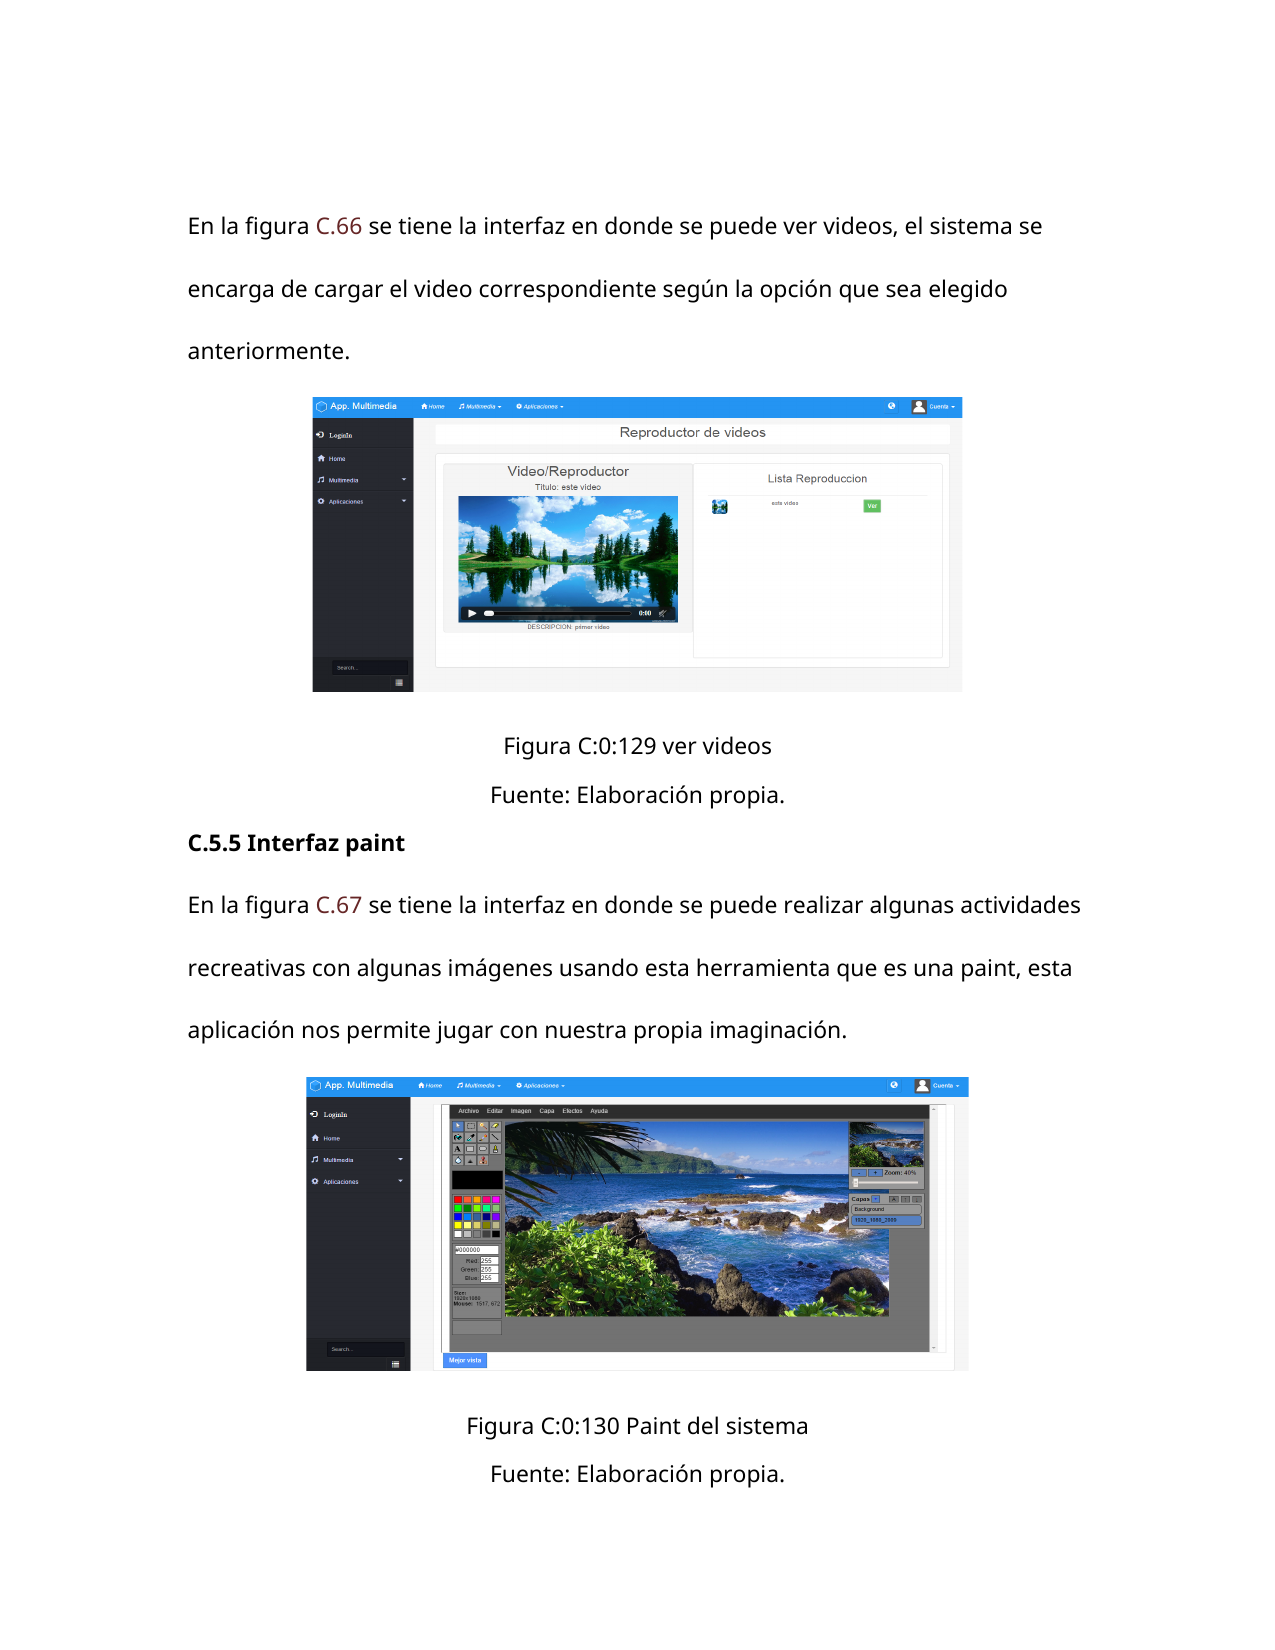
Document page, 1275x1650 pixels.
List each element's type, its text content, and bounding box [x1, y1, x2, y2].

text En la figura C.66 se tiene la interfaz en donde se puede ver videos, el sistema se encarga de cargar el video correspondiente según la opción que sea elegido anteriormente. [187, 210, 1087, 366]
text Fuente: Elaboración propia. [187, 1458, 1087, 1489]
text En la figura C.67 se tiene la interfaz en donde se puede realizar algunas actividades recreativas con algunas imágenes usando esta herramienta que es una paint, esta aplicación nos permite jugar con nuestra propia imaginación. [187, 889, 1087, 1046]
text Fuente: Elaboración propia. [187, 778, 1087, 810]
subtitle C.5.5 Interfaz paint [187, 827, 1087, 858]
